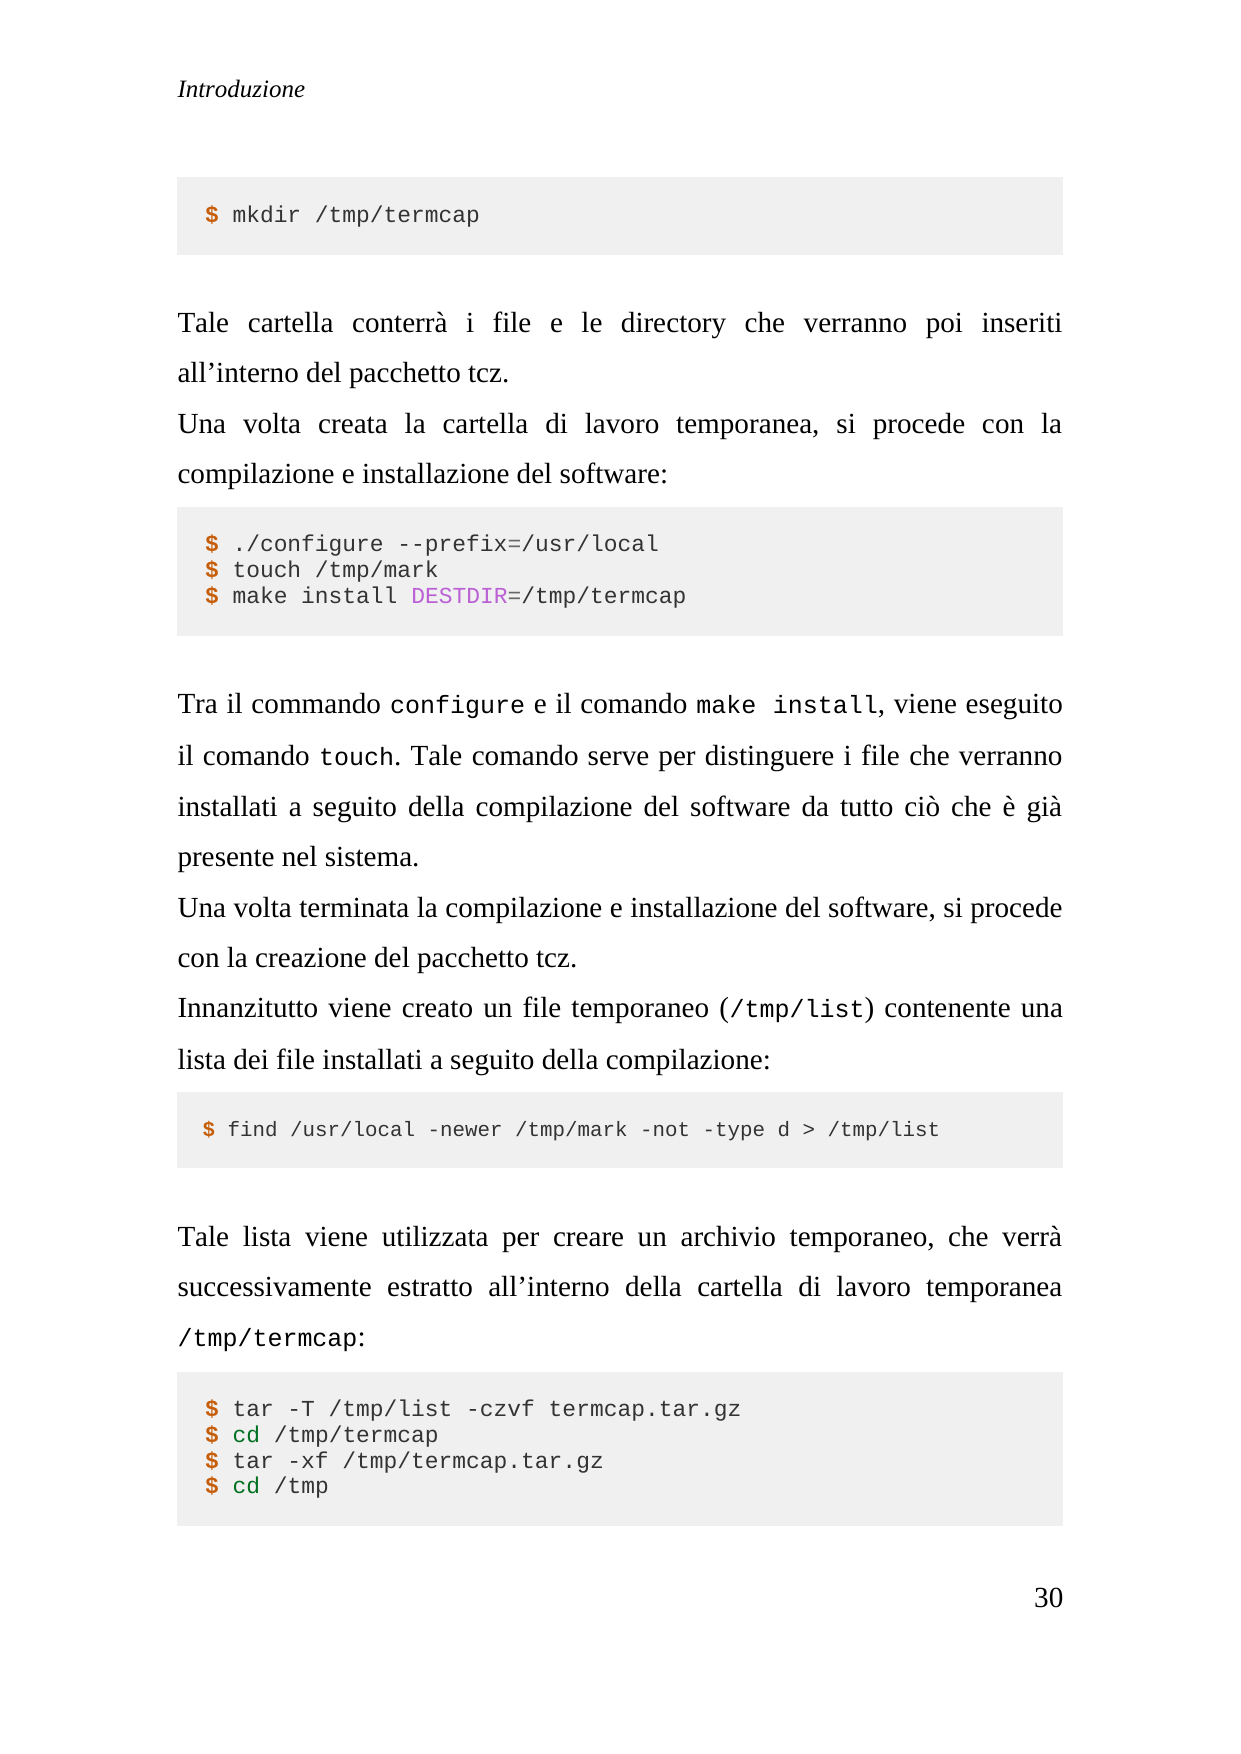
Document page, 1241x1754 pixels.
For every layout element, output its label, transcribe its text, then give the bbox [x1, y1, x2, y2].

text $ find /usr/local -newer /tmp/mark -not -type d > /tmp/list [177, 1118, 1063, 1143]
text Tale lista viene utilizzata per creare un archivio temporaneo, che verrà successivamente estratto all’interno della cartella di lavoro temporanea /tmp/termcap: [177, 1219, 1063, 1354]
text $ cd /tmp/termcap [177, 1423, 1063, 1449]
text Una volta creata la cartella di lavoro temporanea, si procede con la compilazione e installazione del software: [177, 406, 1063, 490]
text Tra il commando configure e il comando make install, viene eseguito il comando touch. Tale comando serve per distinguere i file che verranno installati a seguito della compilazione del software da tutto ciò che è già presente nel sistema. [177, 686, 1063, 873]
text Tale cartella conterrà i file e le directory che verranno poi inseriti all’interno del pacchetto tcz. [177, 305, 1063, 389]
text $ make install DESTDIR=/tmp/termcap [177, 584, 1063, 610]
text $ cd /tmp [177, 1475, 1063, 1501]
text $ ./configure --prefix=/usr/local [177, 532, 1063, 558]
text $ mkdir /tmp/termcap [177, 203, 1063, 229]
text $ tar -xf /tmp/termcap.tar.gz [177, 1449, 1063, 1475]
text Una volta terminata la compilazione e installazione del software, si procede con la creazione del pacchetto tcz. [177, 890, 1063, 974]
text Innanzitutto viene creato un file temporaneo (/tmp/list) contenente una lista dei file installati a seguito della compilazione: [177, 990, 1063, 1076]
text $ tar -T /tmp/list -czvf termcap.tar.gz [177, 1397, 1063, 1423]
text $ touch /tmp/mark [177, 558, 1063, 584]
